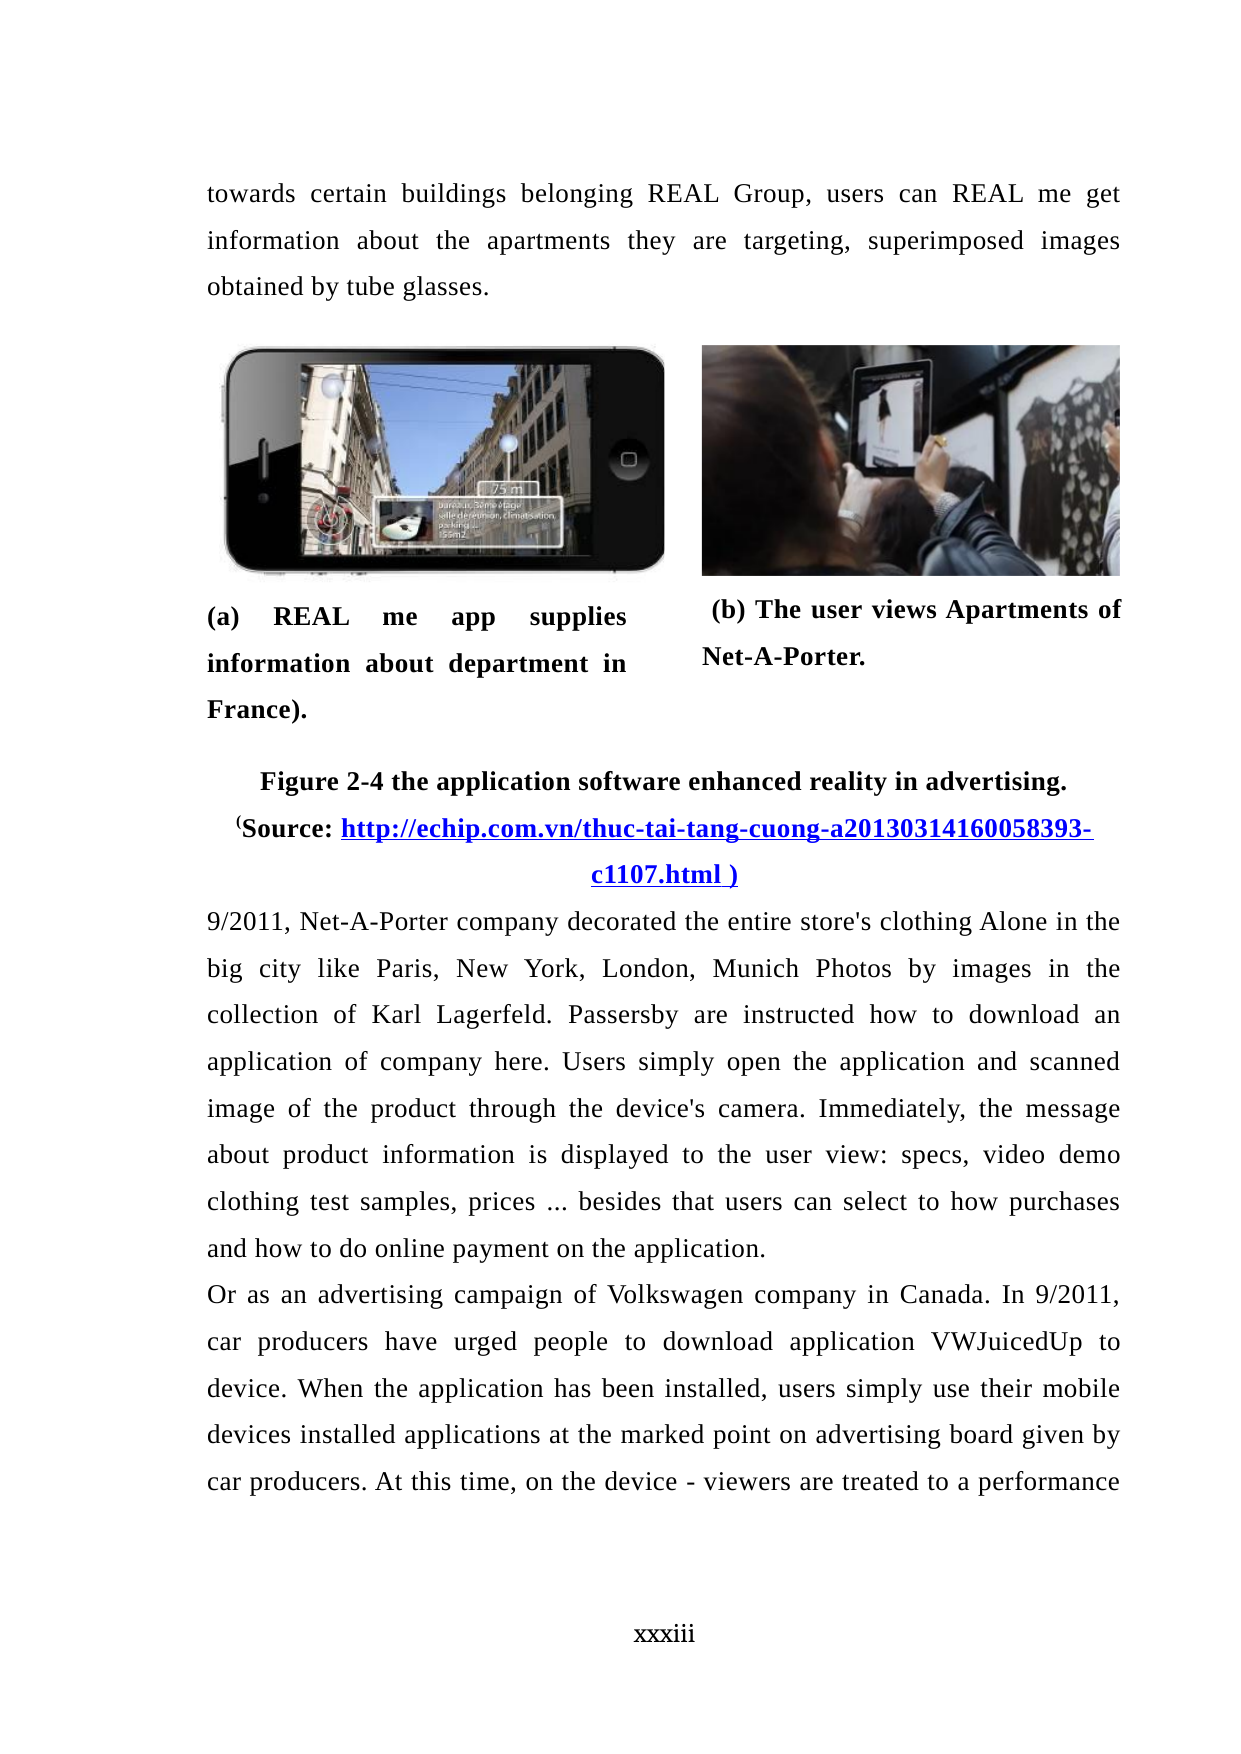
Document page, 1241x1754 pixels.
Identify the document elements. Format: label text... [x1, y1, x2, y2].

title (a) REAL me app supplies information about department in France). [207, 585, 627, 724]
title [207, 177, 1122, 302]
title (Source: http://echip.com.vn/thuc-tai-tang-cuong-a20130314160058393-c1107.html ) [207, 812, 1122, 889]
picture [206, 342, 665, 585]
title (b) The user views Apartments of Net-A-Porter. [702, 593, 1122, 671]
title 9/2011, Net-A-Porter company decorated the entire store's clothing Alone in the big city like Paris, New York, London, Munich Photos by images in the collection of Karl Lagerfeld. Passersby are instructed how to download an application of company here. Users simply open the application and scanned image of the product through the device's camera. Immediately, the message about product information is displayed to the user view: specs, video demo clothing test samples, prices ... besides that users can select to how purchases and how to do online payment on the application. [207, 905, 1122, 1263]
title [207, 1278, 1122, 1496]
picture [701, 342, 1122, 577]
title Figure 2-4 the application software enhanced reality in advertising. [207, 765, 1122, 796]
